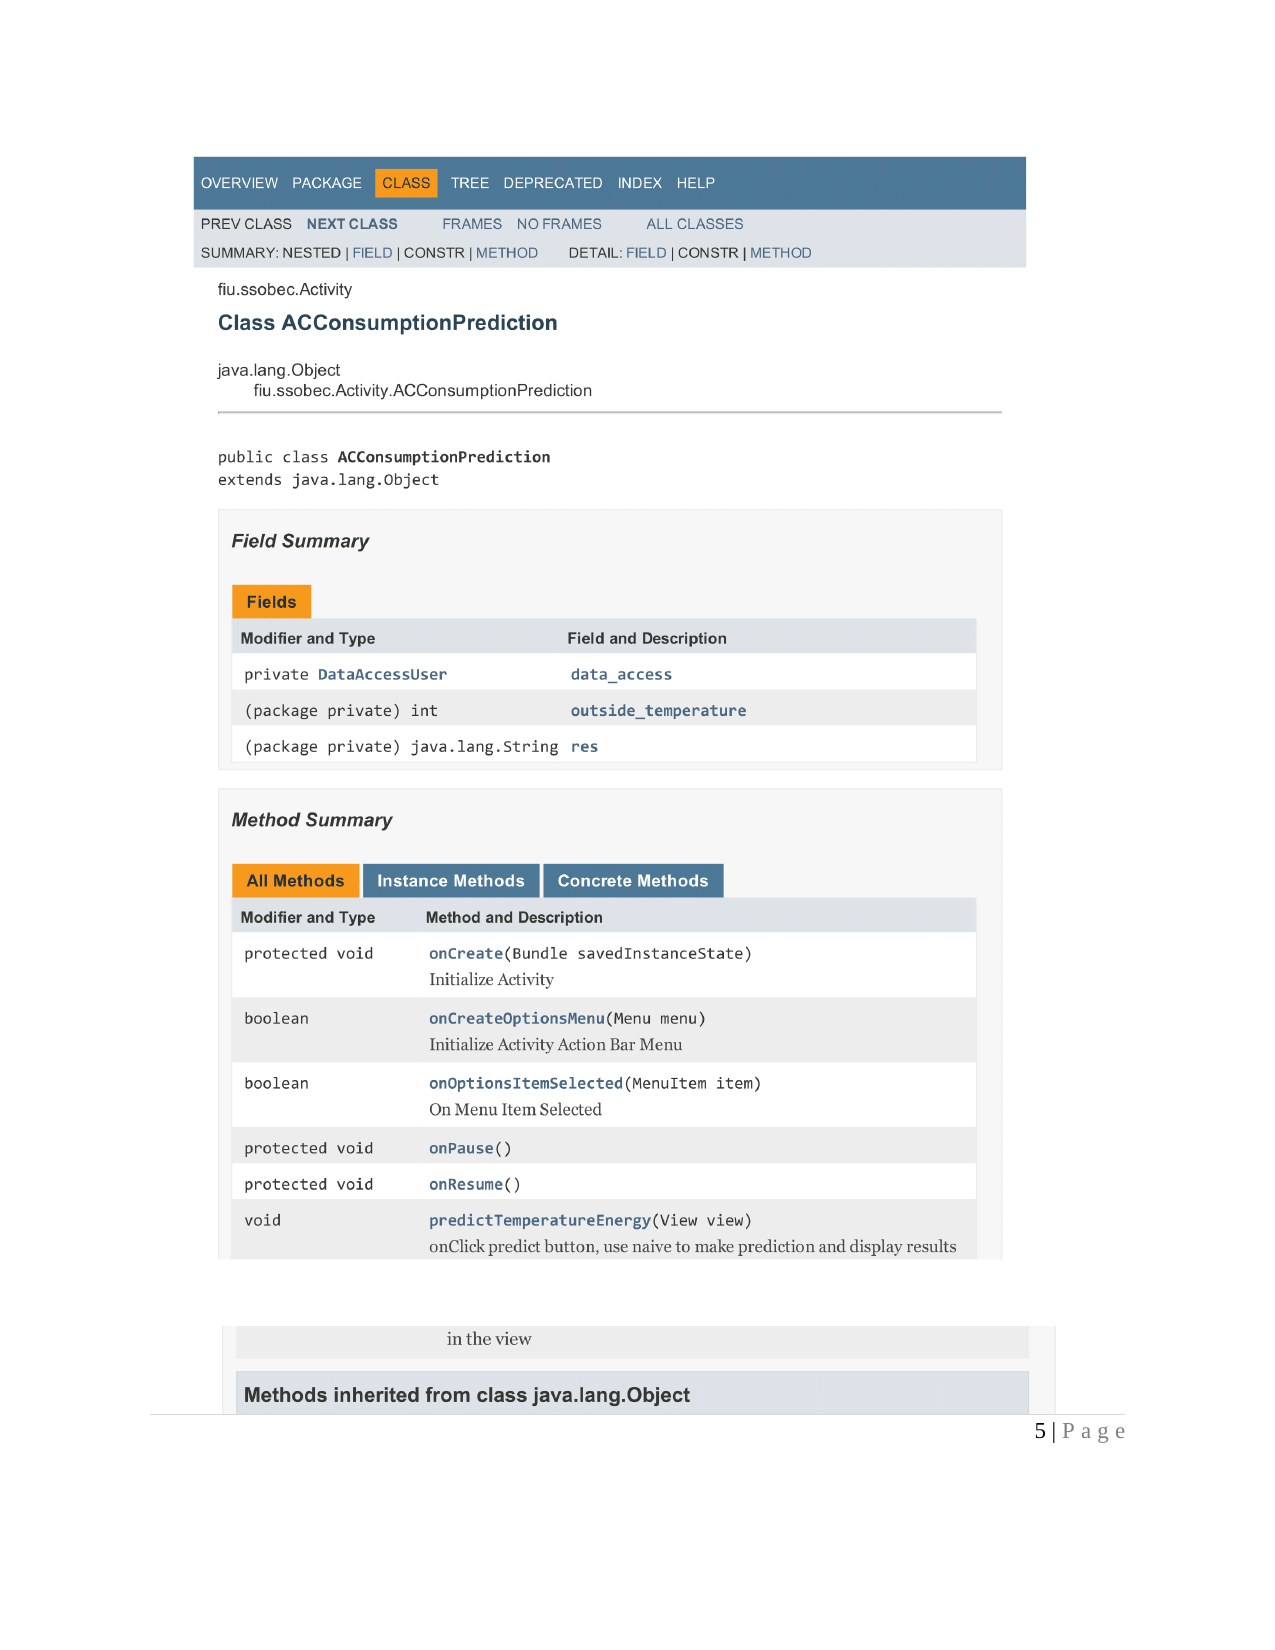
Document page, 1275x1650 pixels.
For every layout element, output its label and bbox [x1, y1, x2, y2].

picture [150, 150, 1068, 1268]
picture [150, 1280, 1125, 1414]
